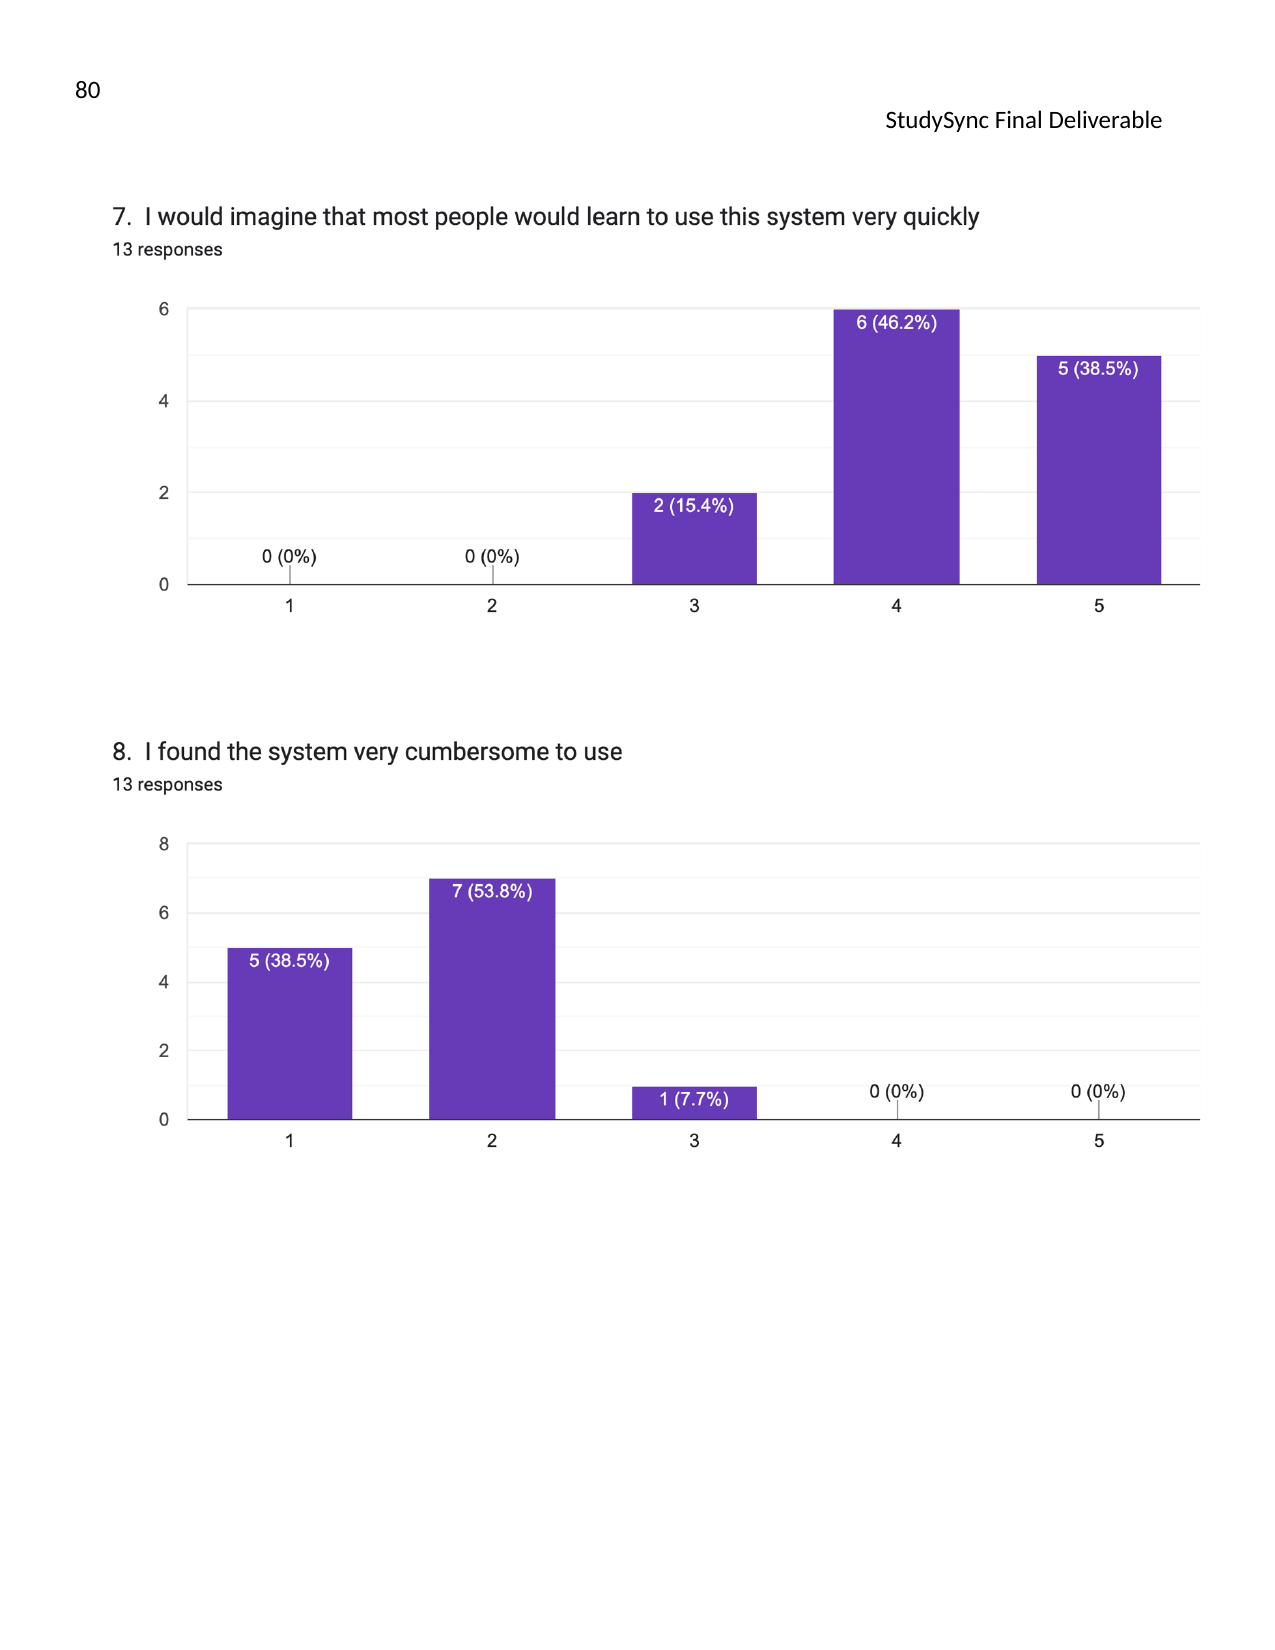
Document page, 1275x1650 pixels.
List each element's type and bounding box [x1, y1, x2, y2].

picture [75, 163, 1200, 1234]
